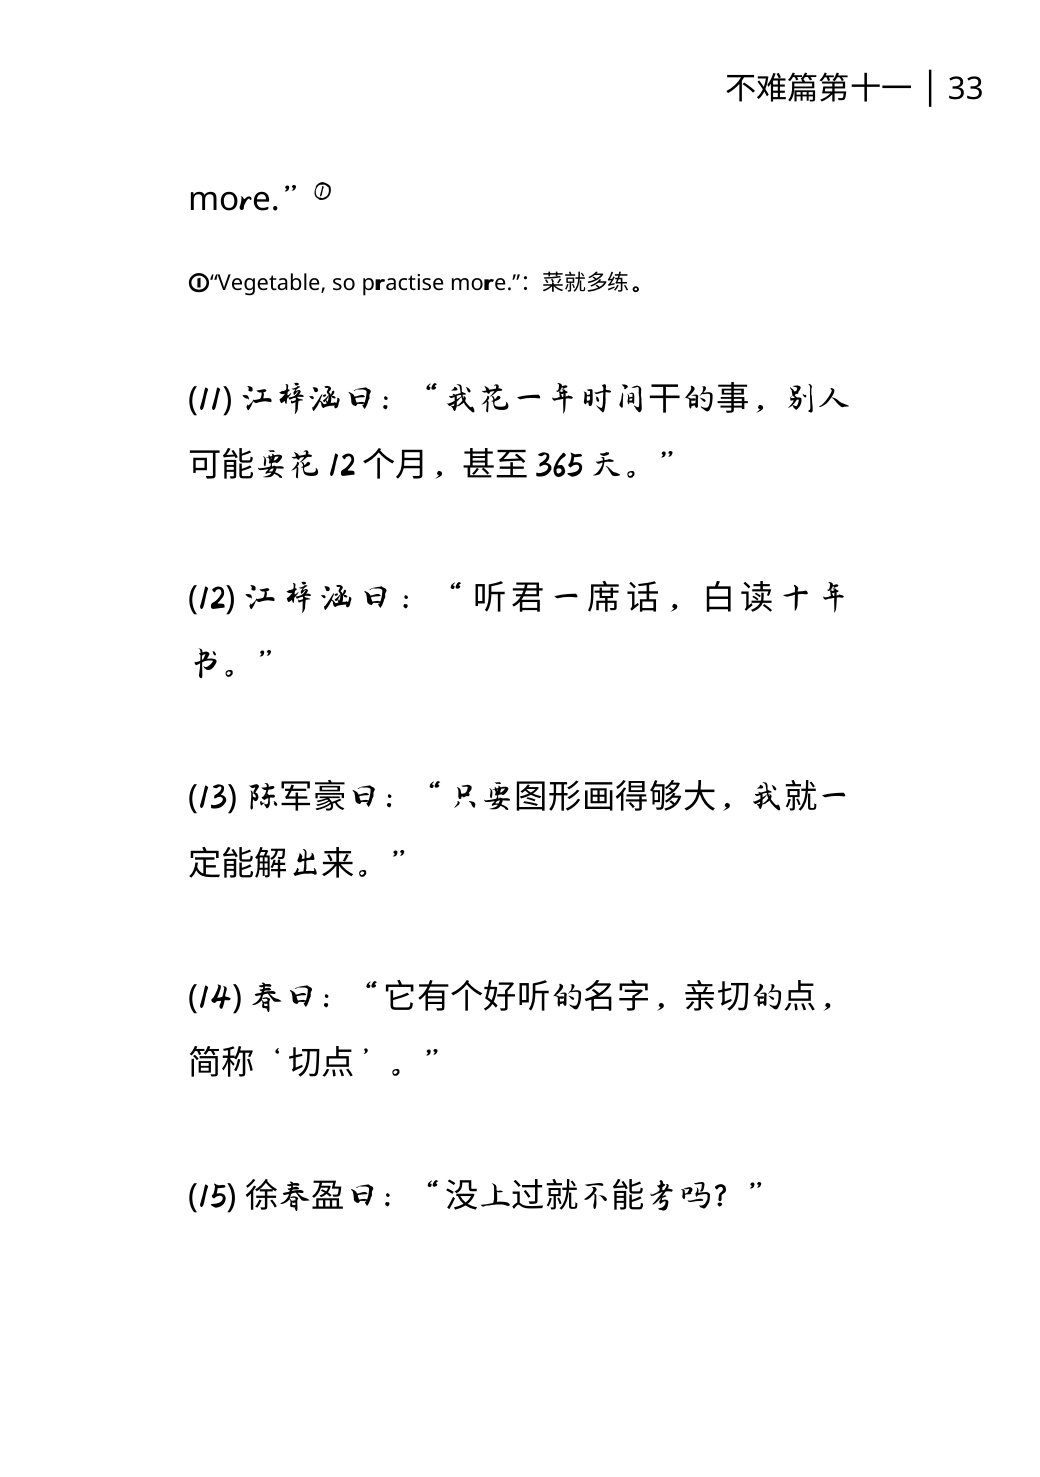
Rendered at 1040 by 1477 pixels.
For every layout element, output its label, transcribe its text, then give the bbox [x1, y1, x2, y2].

list 徐春盈曰：“没上过就不能考吗？” [188, 1163, 852, 1230]
list 春曰：“它有个好听的名字，亲切的点，简称‘切点’。” [188, 964, 852, 1097]
text ①“Vegetable, so practise more.”：菜就多练。 [188, 266, 852, 299]
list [188, 166, 852, 233]
list 江梓涵曰：“听君一席话，白读十年书。” [188, 565, 852, 698]
list 陈军豪曰：“只要图形画得够大，我就一定能解出来。” [188, 764, 852, 897]
list 江梓涵曰：“我花一年时间干的事，别人可能要花12个月，甚至365天。” [188, 366, 852, 499]
